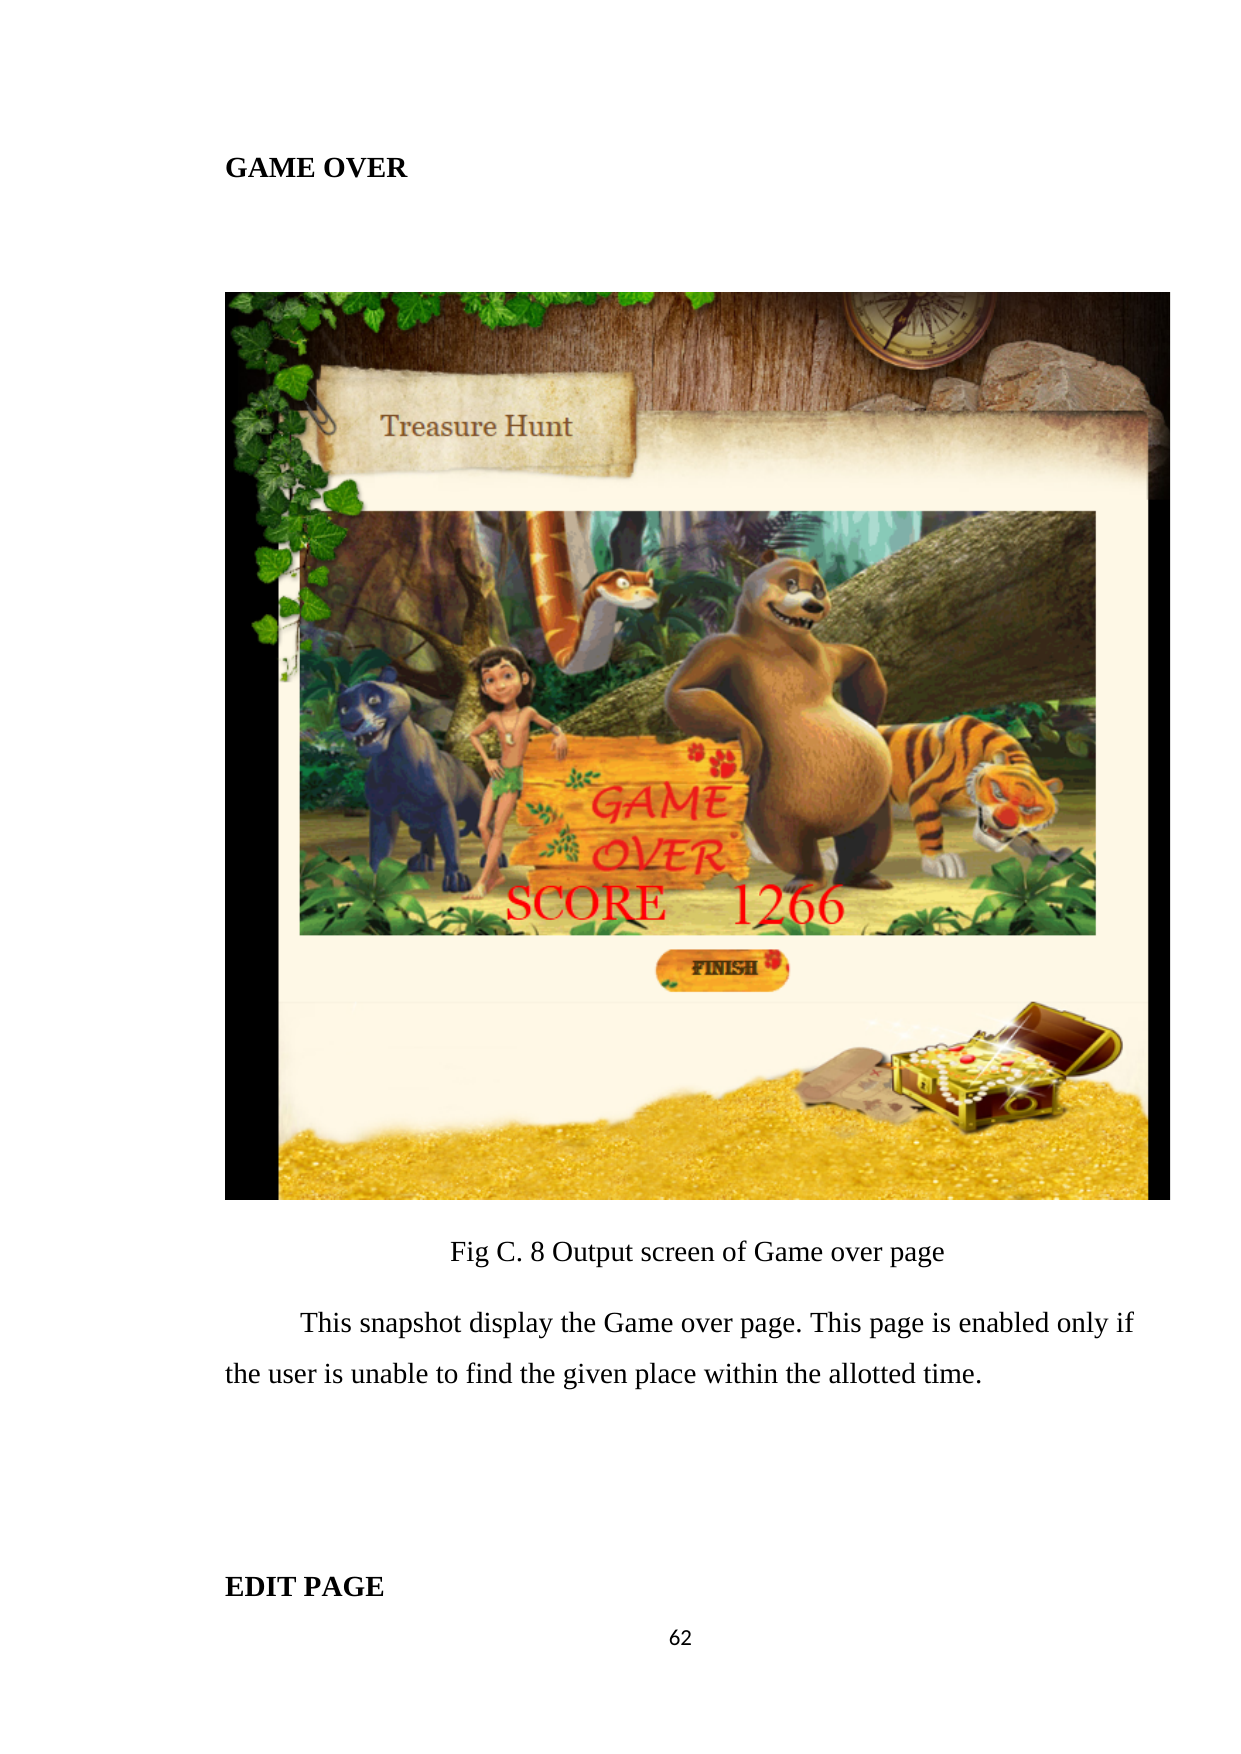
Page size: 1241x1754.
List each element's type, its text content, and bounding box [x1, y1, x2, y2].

picture [225, 292, 1171, 1200]
text GAME OVER [225, 150, 1135, 183]
text Fig C. 8 Output screen of Game over page [375, 1234, 1135, 1268]
text EDIT PAGE [225, 1569, 1135, 1603]
text This snapshot display the Game over page. This page is enabled only if the user is unable to find the given place within the allotted time. [225, 1305, 1135, 1389]
